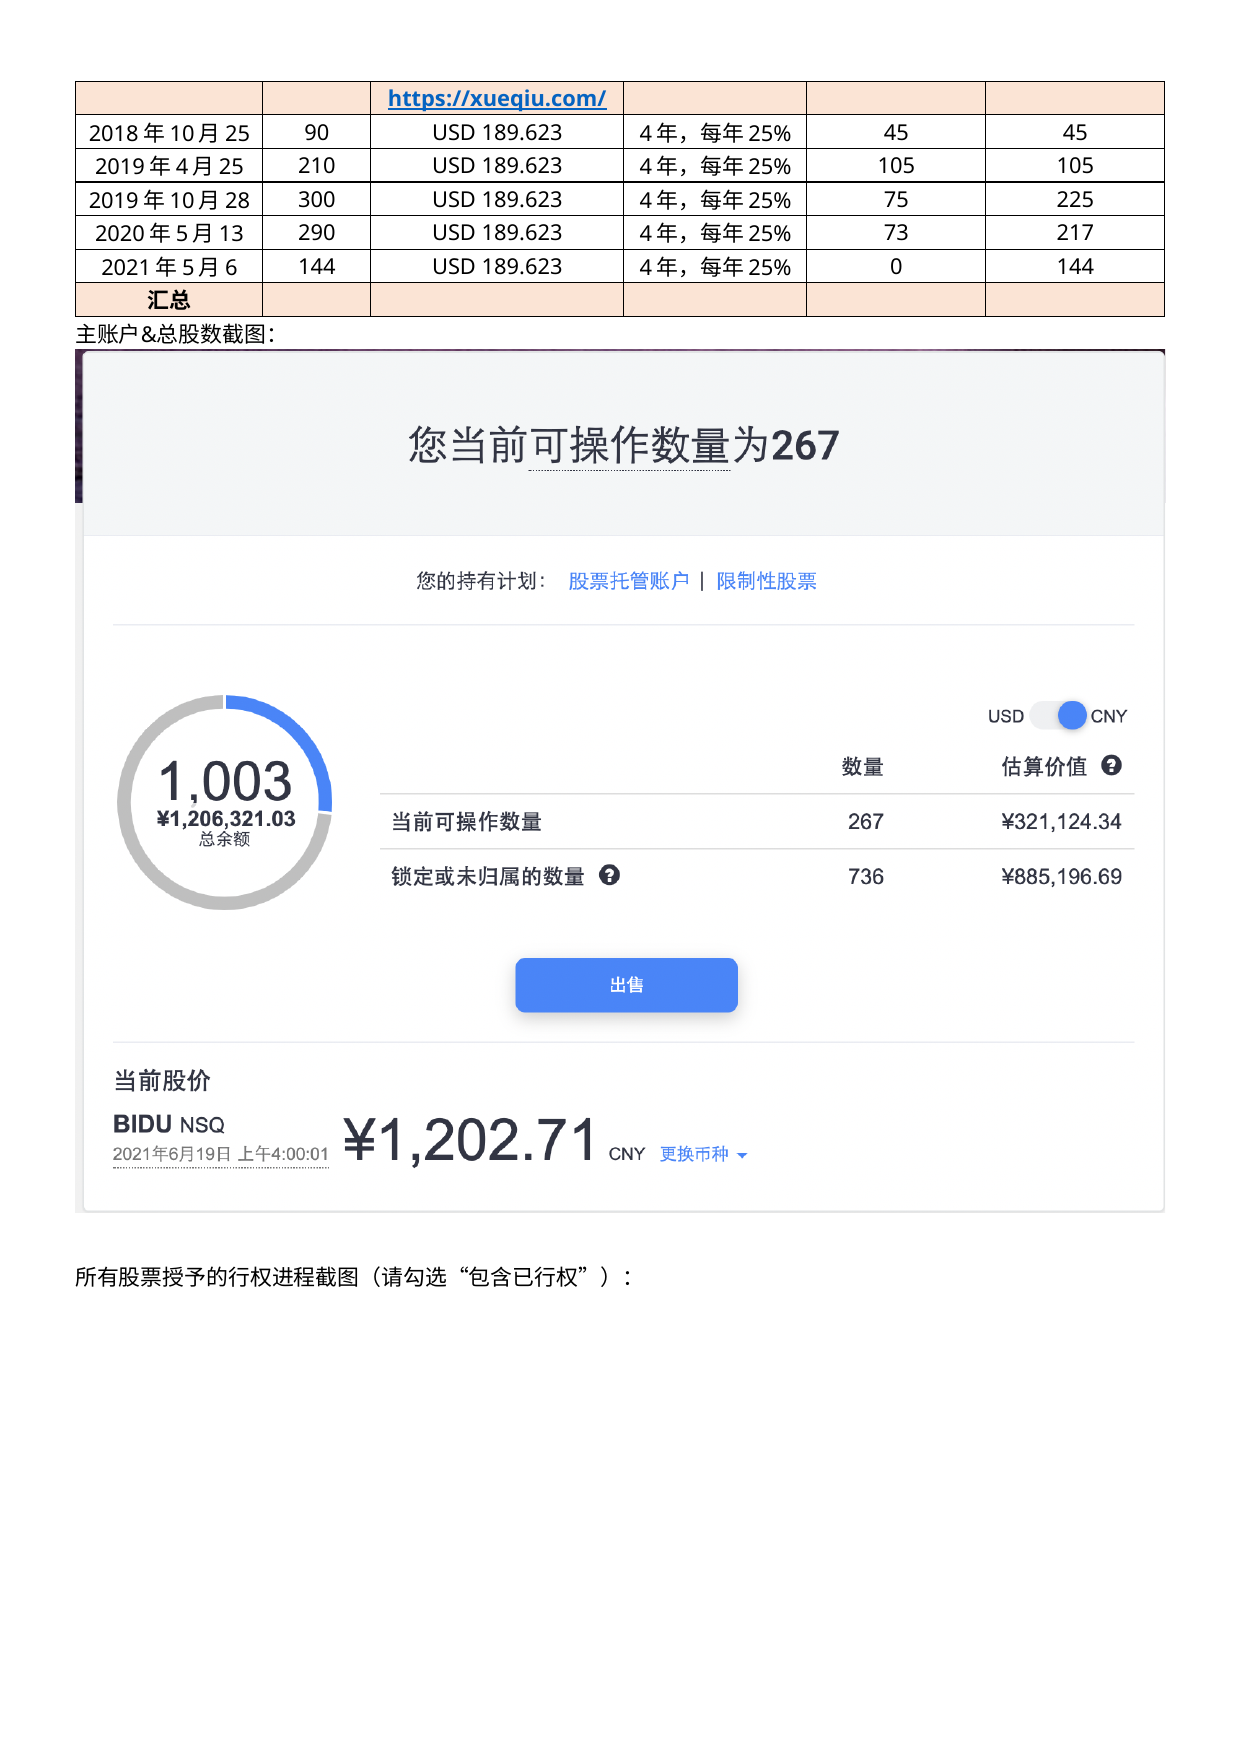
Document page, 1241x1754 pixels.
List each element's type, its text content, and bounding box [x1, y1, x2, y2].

table_cell 4年，每年25% [624, 183, 806, 215]
table_cell 210 [263, 149, 370, 181]
table_cell 300 [263, 183, 370, 215]
table_cell USD 189.623 [371, 216, 623, 248]
table_cell 105 [986, 149, 1164, 181]
table_cell 2018年10月25 [76, 115, 262, 148]
table_cell 2019年10月28 [76, 183, 262, 215]
table_cell 73 [807, 216, 985, 248]
table_cell USD 189.623 [371, 149, 623, 181]
table_cell [263, 283, 370, 316]
table_cell 217 [986, 216, 1164, 248]
picture [75, 349, 1166, 1213]
table_cell 4年，每年25% [624, 250, 806, 282]
text 所有股票授予的行权进程截图（请勾选“包含已行权”）： [75, 1259, 1165, 1292]
table_header 行权方式 [624, 82, 806, 114]
table_cell 4年，每年25% [624, 115, 806, 148]
table_cell [807, 283, 985, 316]
table_cell 45 [986, 115, 1164, 148]
table_cell 2021年5月6 [76, 250, 262, 282]
table_cell 4年，每年25% [624, 149, 806, 181]
table_cell 汇总 [76, 283, 262, 316]
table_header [371, 82, 623, 114]
table_cell 0 [807, 250, 985, 282]
table_cell 105 [807, 149, 985, 181]
table_header 授予时间 [76, 82, 262, 114]
text 主账户&总股数截图： [75, 317, 1165, 349]
table_cell USD 189.623 [371, 115, 623, 148]
table_cell [371, 283, 623, 316]
table_cell 4年，每年25% [624, 216, 806, 248]
table_cell 75 [807, 183, 985, 215]
table_cell [624, 283, 806, 316]
table_cell 2019年4月25 [76, 149, 262, 181]
table_cell 144 [986, 250, 1164, 282]
table_cell USD 189.623 [371, 250, 623, 282]
table_cell 2020年5月13 [76, 216, 262, 248]
table_cell 45 [807, 115, 985, 148]
table_cell [986, 283, 1164, 316]
table_header 已行权股数 [807, 82, 985, 114]
table_cell USD 189.623 [371, 183, 623, 215]
table_cell 90 [263, 115, 370, 148]
table_header 未行权股数 [986, 82, 1164, 114]
table_cell 290 [263, 216, 370, 248]
table_cell 225 [986, 183, 1164, 215]
table_cell 144 [263, 250, 370, 282]
table_header 授予股数 [263, 82, 370, 114]
